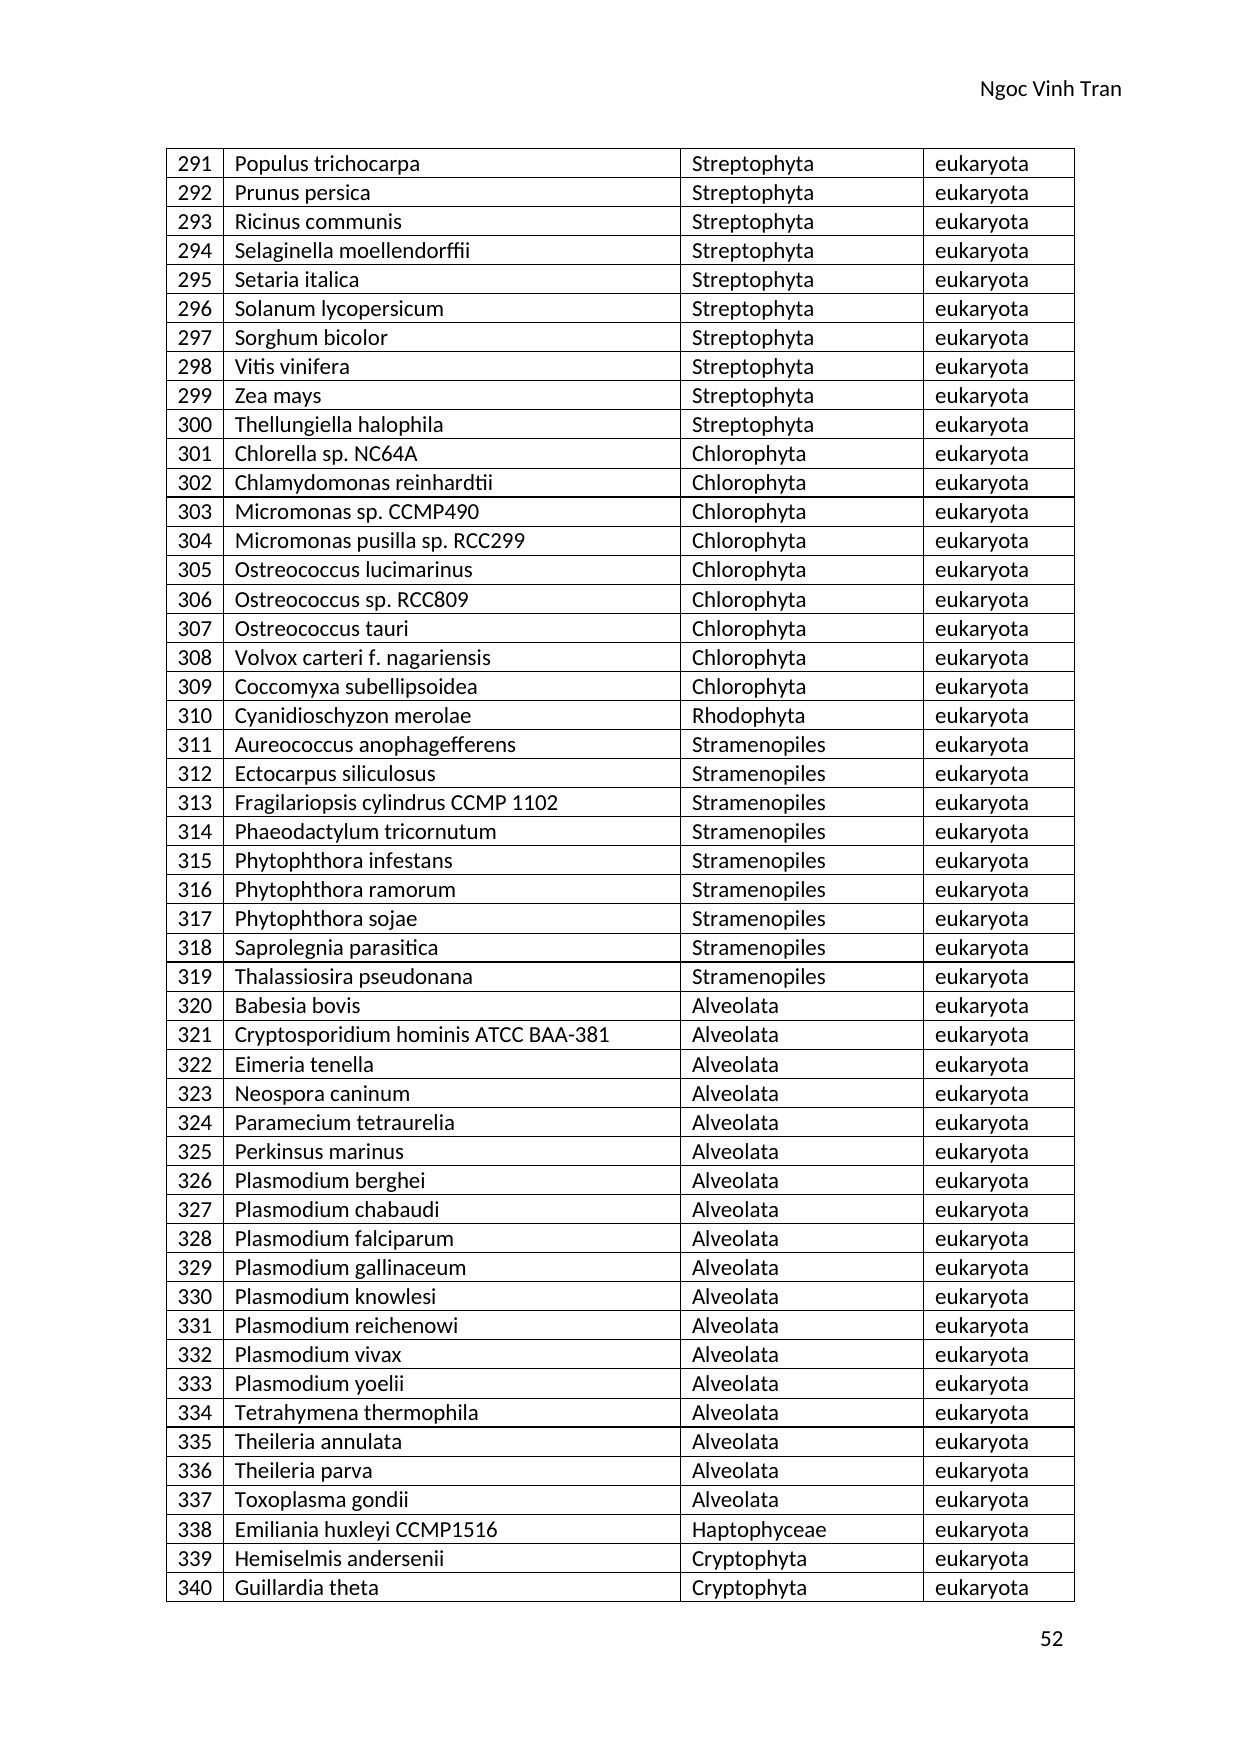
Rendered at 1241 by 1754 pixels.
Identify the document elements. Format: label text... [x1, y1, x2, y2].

table_cell 308 [167, 643, 223, 671]
table_cell eukaryota [924, 875, 1074, 903]
table_cell Populus trichocarpa [224, 149, 680, 177]
table_cell Chlorophyta [681, 469, 923, 496]
table_cell 294 [167, 236, 223, 264]
table_cell 313 [167, 788, 223, 816]
table_cell eukaryota [924, 352, 1074, 380]
table_cell Chlorophyta [681, 585, 923, 613]
table_cell eukaryota [924, 1079, 1074, 1107]
table_cell Stramenopiles [681, 817, 923, 845]
table_cell Alveolata [681, 1399, 923, 1426]
table_cell 325 [167, 1137, 223, 1165]
table_cell eukaryota [924, 1369, 1074, 1397]
table_cell 291 [167, 149, 223, 177]
table_cell Micromonas pusilla sp. RCC299 [224, 527, 680, 554]
table_cell eukaryota [924, 672, 1074, 700]
table_cell Ostreococcus tauri [224, 614, 680, 642]
table_cell Chlorophyta [681, 439, 923, 467]
table_cell Streptophyta [681, 207, 923, 235]
table_cell Rhodophyta [681, 701, 923, 729]
table_cell 310 [167, 701, 223, 729]
table_cell 339 [167, 1544, 223, 1572]
table_cell Micromonas sp. CCMP490 [224, 498, 680, 526]
table_cell Plasmodium reichenowi [224, 1311, 680, 1339]
table_cell eukaryota [924, 730, 1074, 758]
table_cell eukaryota [924, 556, 1074, 584]
table_cell 300 [167, 410, 223, 438]
table_cell 336 [167, 1457, 223, 1484]
table_cell Neospora caninum [224, 1079, 680, 1107]
table_cell Cryptophyta [681, 1544, 923, 1572]
table_cell 326 [167, 1166, 223, 1194]
table_cell Alveolata [681, 1224, 923, 1252]
table_cell 340 [167, 1573, 223, 1601]
table_cell eukaryota [924, 207, 1074, 235]
table_cell Perkinsus marinus [224, 1137, 680, 1165]
table_cell eukaryota [924, 585, 1074, 613]
table_cell 307 [167, 614, 223, 642]
table_cell Alveolata [681, 1137, 923, 1165]
table_cell eukaryota [924, 1486, 1074, 1514]
table_cell Chlorella sp. NC64A [224, 439, 680, 467]
table_cell Vitis vinifera [224, 352, 680, 380]
table_cell Guillardia theta [224, 1573, 680, 1601]
table_cell eukaryota [924, 1311, 1074, 1339]
table_cell 292 [167, 178, 223, 206]
table_cell eukaryota [924, 1340, 1074, 1368]
table_cell Stramenopiles [681, 934, 923, 961]
table_cell Chlorophyta [681, 556, 923, 584]
table_cell Alveolata [681, 1486, 923, 1514]
table_cell 319 [167, 963, 223, 991]
table_cell Chlamydomonas reinhardtii [224, 469, 680, 496]
table_cell 299 [167, 381, 223, 409]
table_cell eukaryota [924, 410, 1074, 438]
table_cell Streptophyta [681, 236, 923, 264]
table_cell Toxoplasma gondii [224, 1486, 680, 1514]
table_cell eukaryota [924, 1021, 1074, 1049]
table_cell eukaryota [924, 381, 1074, 409]
table_cell eukaryota [924, 701, 1074, 729]
table_cell Plasmodium vivax [224, 1340, 680, 1368]
table_cell eukaryota [924, 614, 1074, 642]
table_cell Streptophyta [681, 178, 923, 206]
table_cell 297 [167, 323, 223, 351]
table_cell Plasmodium falciparum [224, 1224, 680, 1252]
table_cell Stramenopiles [681, 730, 923, 758]
table_cell Alveolata [681, 992, 923, 1019]
table_cell Plasmodium berghei [224, 1166, 680, 1194]
table_cell eukaryota [924, 439, 1074, 467]
table_cell Alveolata [681, 1021, 923, 1049]
table_cell eukaryota [924, 1137, 1074, 1165]
table_cell eukaryota [924, 149, 1074, 177]
table_cell Chlorophyta [681, 672, 923, 700]
table_cell Streptophyta [681, 352, 923, 380]
table_cell eukaryota [924, 643, 1074, 671]
table_cell Phytophthora sojae [224, 904, 680, 932]
table_cell 302 [167, 469, 223, 496]
table_cell Alveolata [681, 1079, 923, 1107]
table_cell Stramenopiles [681, 788, 923, 816]
table_cell eukaryota [924, 1428, 1074, 1456]
table_cell Cyanidioschyzon merolae [224, 701, 680, 729]
table_cell Phaeodactylum tricornutum [224, 817, 680, 845]
table_cell eukaryota [924, 323, 1074, 351]
table_cell eukaryota [924, 1253, 1074, 1281]
table_cell Stramenopiles [681, 759, 923, 787]
table_cell eukaryota [924, 992, 1074, 1019]
table_cell 316 [167, 875, 223, 903]
table_cell 301 [167, 439, 223, 467]
table_cell 324 [167, 1108, 223, 1136]
table_cell Streptophyta [681, 294, 923, 322]
table_cell Chlorophyta [681, 643, 923, 671]
table_cell Streptophyta [681, 265, 923, 293]
table_cell eukaryota [924, 236, 1074, 264]
table_cell Aureococcus anophagefferens [224, 730, 680, 758]
table_cell 320 [167, 992, 223, 1019]
table_cell 332 [167, 1340, 223, 1368]
table_cell 330 [167, 1282, 223, 1310]
table_cell Ostreococcus lucimarinus [224, 556, 680, 584]
table_cell Thalassiosira pseudonana [224, 963, 680, 991]
table_cell eukaryota [924, 1108, 1074, 1136]
table_cell eukaryota [924, 498, 1074, 526]
table_cell Plasmodium yoelii [224, 1369, 680, 1397]
table_cell 314 [167, 817, 223, 845]
table_cell Zea mays [224, 381, 680, 409]
table_cell 337 [167, 1486, 223, 1514]
table_cell Phytophthora infestans [224, 846, 680, 874]
table_cell 338 [167, 1515, 223, 1543]
table_cell eukaryota [924, 1195, 1074, 1223]
table_cell Theileria annulata [224, 1428, 680, 1456]
table_cell eukaryota [924, 1399, 1074, 1426]
table_cell 311 [167, 730, 223, 758]
table_cell 317 [167, 904, 223, 932]
table_cell Ricinus communis [224, 207, 680, 235]
table_cell Setaria italica [224, 265, 680, 293]
table_cell Plasmodium knowlesi [224, 1282, 680, 1310]
table_cell 295 [167, 265, 223, 293]
table_cell Sorghum bicolor [224, 323, 680, 351]
table_cell eukaryota [924, 817, 1074, 845]
table_cell Alveolata [681, 1282, 923, 1310]
table_cell eukaryota [924, 1544, 1074, 1572]
table_cell 298 [167, 352, 223, 380]
table_cell 305 [167, 556, 223, 584]
table_cell Streptophyta [681, 323, 923, 351]
table_cell Chlorophyta [681, 614, 923, 642]
table_cell 304 [167, 527, 223, 554]
table_cell 312 [167, 759, 223, 787]
table_cell Alveolata [681, 1253, 923, 1281]
table_cell 334 [167, 1399, 223, 1426]
table_cell eukaryota [924, 527, 1074, 554]
table_cell Alveolata [681, 1369, 923, 1397]
table_cell Prunus persica [224, 178, 680, 206]
table_cell Alveolata [681, 1457, 923, 1484]
table_cell 329 [167, 1253, 223, 1281]
table_cell eukaryota [924, 963, 1074, 991]
table_cell 306 [167, 585, 223, 613]
table_cell eukaryota [924, 1050, 1074, 1078]
table_cell eukaryota [924, 904, 1074, 932]
table_cell Emiliania huxleyi CCMP1516 [224, 1515, 680, 1543]
table_cell Eimeria tenella [224, 1050, 680, 1078]
table_cell eukaryota [924, 265, 1074, 293]
table_cell 303 [167, 498, 223, 526]
table_cell Cryptophyta [681, 1573, 923, 1601]
table_cell 321 [167, 1021, 223, 1049]
table_cell 322 [167, 1050, 223, 1078]
table_cell Alveolata [681, 1050, 923, 1078]
table_cell eukaryota [924, 934, 1074, 961]
table_cell Theileria parva [224, 1457, 680, 1484]
table_cell Alveolata [681, 1108, 923, 1136]
table_cell eukaryota [924, 469, 1074, 496]
table_cell Streptophyta [681, 410, 923, 438]
table_cell 296 [167, 294, 223, 322]
table_cell Solanum lycopersicum [224, 294, 680, 322]
table_cell Chlorophyta [681, 498, 923, 526]
table_cell eukaryota [924, 1224, 1074, 1252]
table_cell Alveolata [681, 1428, 923, 1456]
table_cell Stramenopiles [681, 904, 923, 932]
table_cell Alveolata [681, 1195, 923, 1223]
table_cell Stramenopiles [681, 846, 923, 874]
table_cell 315 [167, 846, 223, 874]
table_cell Hemiselmis andersenii [224, 1544, 680, 1572]
table_cell 293 [167, 207, 223, 235]
table_cell 327 [167, 1195, 223, 1223]
table_cell eukaryota [924, 1573, 1074, 1601]
table_cell Stramenopiles [681, 963, 923, 991]
table_cell Ostreococcus sp. RCC809 [224, 585, 680, 613]
table_cell eukaryota [924, 759, 1074, 787]
table_cell Selaginella moellendorffii [224, 236, 680, 264]
table_cell Paramecium tetraurelia [224, 1108, 680, 1136]
table_cell Plasmodium gallinaceum [224, 1253, 680, 1281]
table_cell eukaryota [924, 178, 1074, 206]
table_cell 323 [167, 1079, 223, 1107]
table_cell Alveolata [681, 1340, 923, 1368]
table_cell Haptophyceae [681, 1515, 923, 1543]
table_cell 309 [167, 672, 223, 700]
table_cell eukaryota [924, 846, 1074, 874]
table_cell Babesia bovis [224, 992, 680, 1019]
table_cell eukaryota [924, 1457, 1074, 1484]
table_cell Alveolata [681, 1311, 923, 1339]
table_cell Volvox carteri f. nagariensis [224, 643, 680, 671]
table_cell 331 [167, 1311, 223, 1339]
table_cell Phytophthora ramorum [224, 875, 680, 903]
table_cell Stramenopiles [681, 875, 923, 903]
table_cell 318 [167, 934, 223, 961]
table_cell Tetrahymena thermophila [224, 1399, 680, 1426]
table_cell 333 [167, 1369, 223, 1397]
table_cell Cryptosporidium hominis ATCC BAA-381 [224, 1021, 680, 1049]
table_cell eukaryota [924, 1282, 1074, 1310]
table_cell eukaryota [924, 1166, 1074, 1194]
table_cell Ectocarpus siliculosus [224, 759, 680, 787]
table_cell eukaryota [924, 294, 1074, 322]
table_cell eukaryota [924, 1515, 1074, 1543]
table_cell Streptophyta [681, 381, 923, 409]
table_cell 328 [167, 1224, 223, 1252]
table_cell Streptophyta [681, 149, 923, 177]
table_cell 335 [167, 1428, 223, 1456]
table_cell Coccomyxa subellipsoidea [224, 672, 680, 700]
table_cell Plasmodium chabaudi [224, 1195, 680, 1223]
table_cell eukaryota [924, 788, 1074, 816]
table_cell Alveolata [681, 1166, 923, 1194]
table_cell Fragilariopsis cylindrus CCMP 1102 [224, 788, 680, 816]
table_cell Saprolegnia parasitica [224, 934, 680, 961]
table_cell Chlorophyta [681, 527, 923, 554]
table_cell Thellungiella halophila [224, 410, 680, 438]
